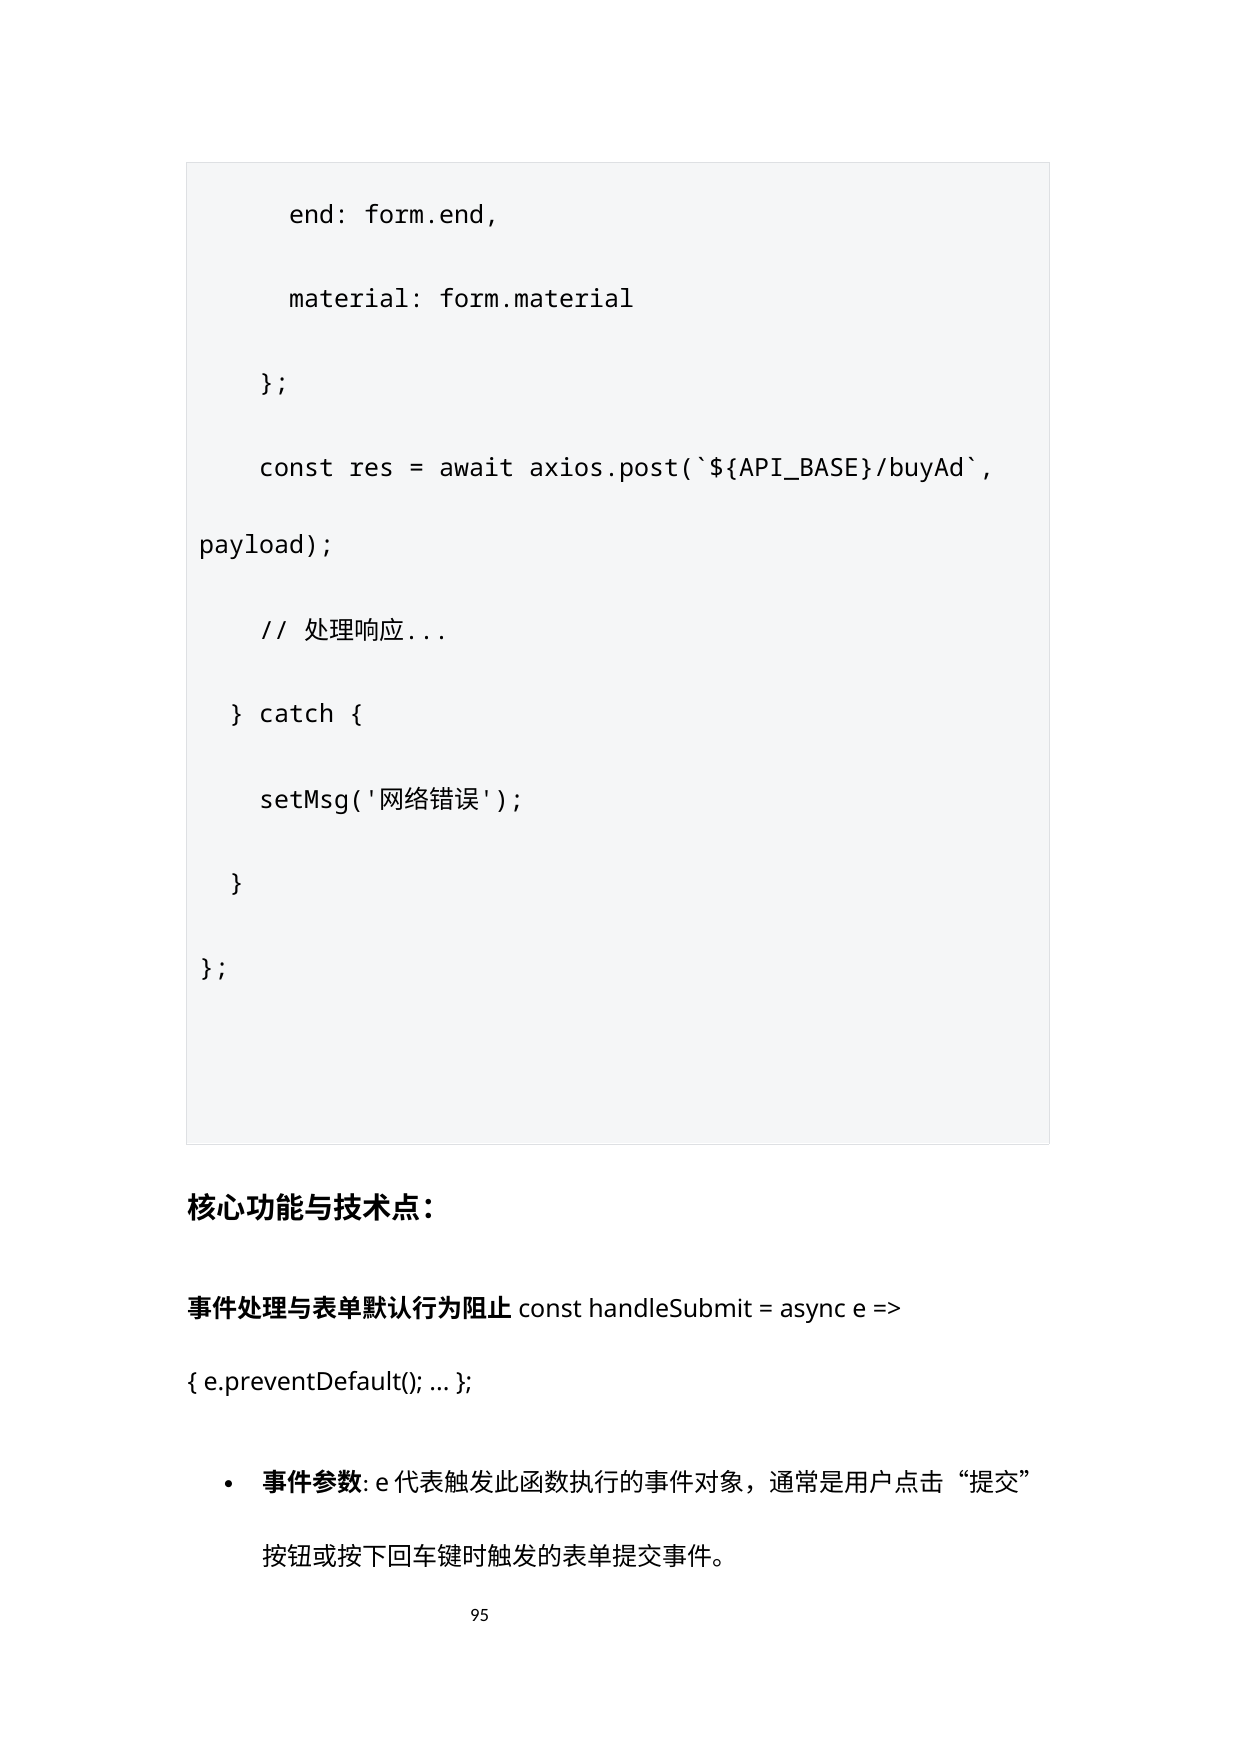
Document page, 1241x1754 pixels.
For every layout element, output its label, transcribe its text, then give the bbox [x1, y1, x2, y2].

list 事件参数: e 代表触发此函数执行的事件对象，通常是用户点击“提交”按钮或按下回车键时触发的表单提交事件。 [225, 1448, 1053, 1587]
text 核心功能与技术点： [187, 1173, 1053, 1238]
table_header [187, 163, 1049, 1143]
text 事件处理与表单默认行为阻止 const handleSubmit = async e => { e.preventDefault(); ... }; [187, 1274, 1053, 1413]
